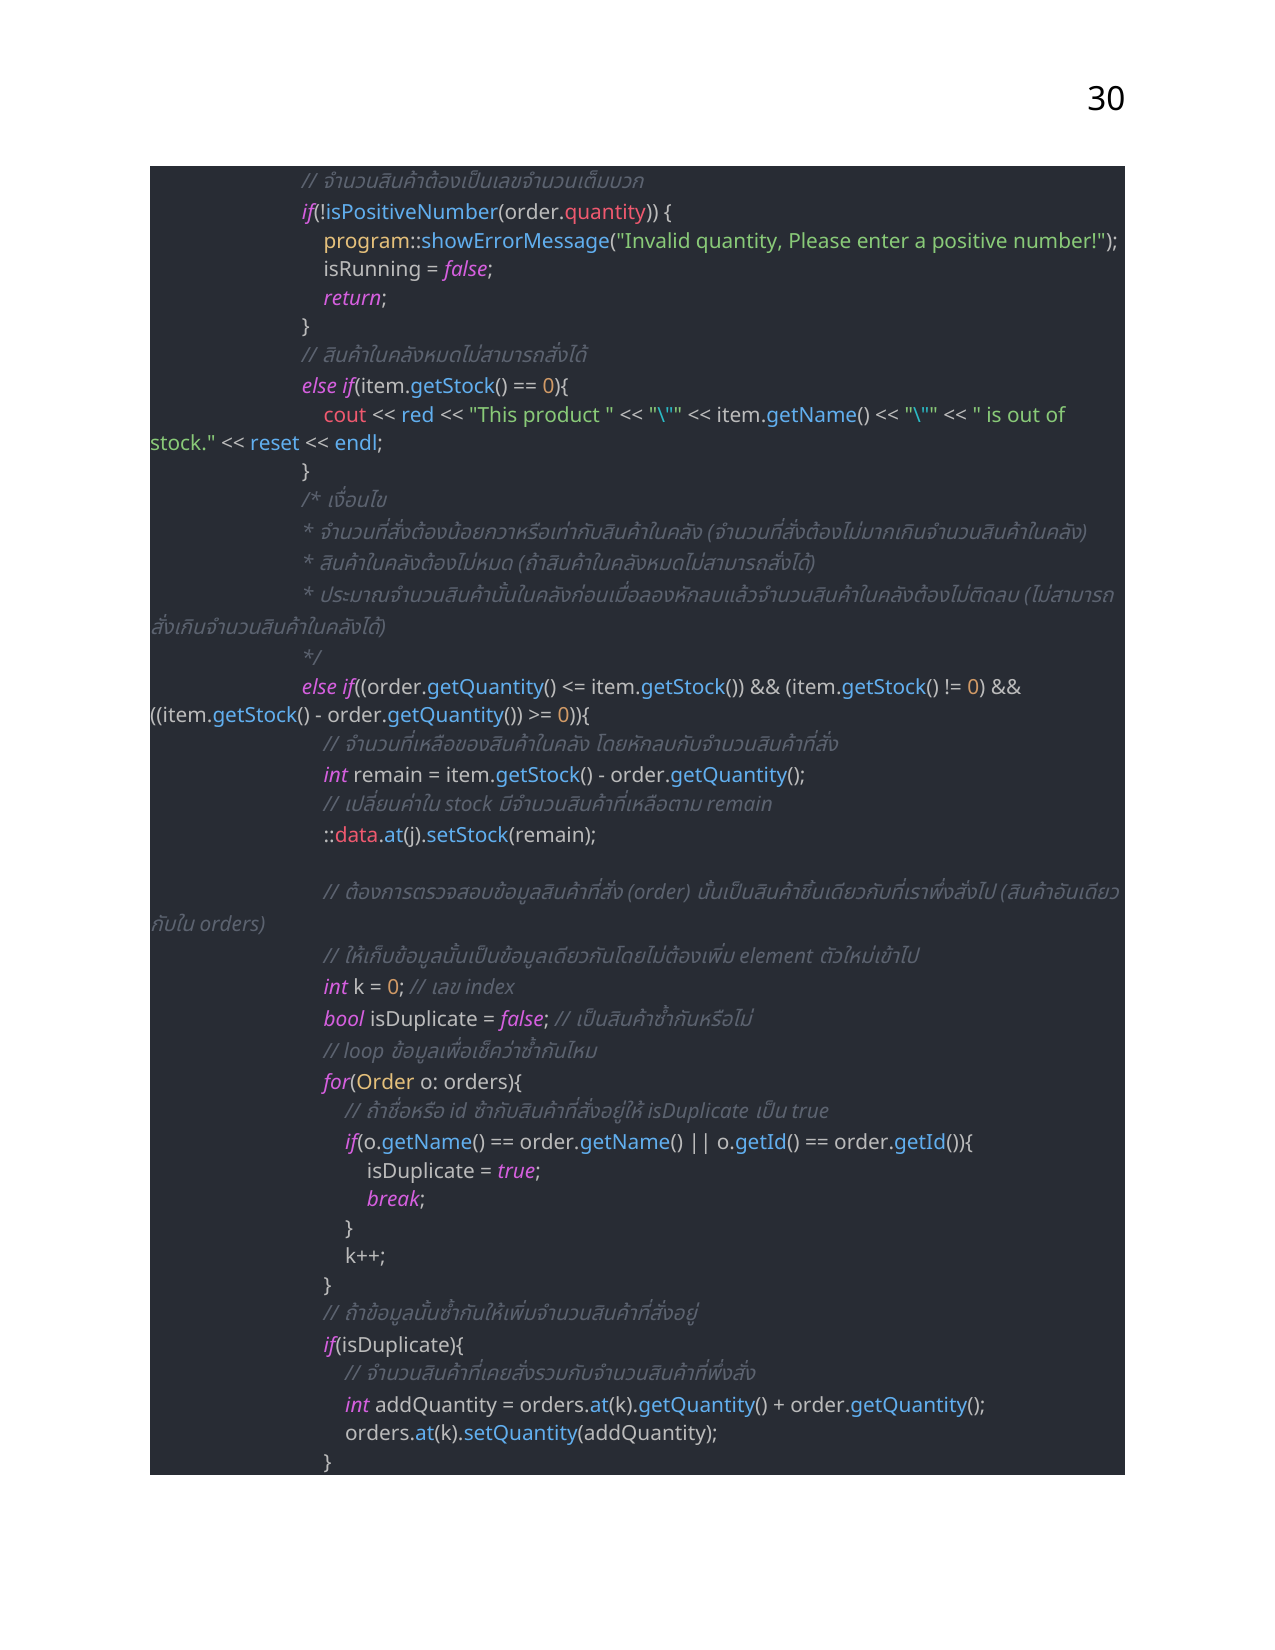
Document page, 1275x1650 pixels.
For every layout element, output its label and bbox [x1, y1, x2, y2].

text [150, 166, 1125, 1475]
